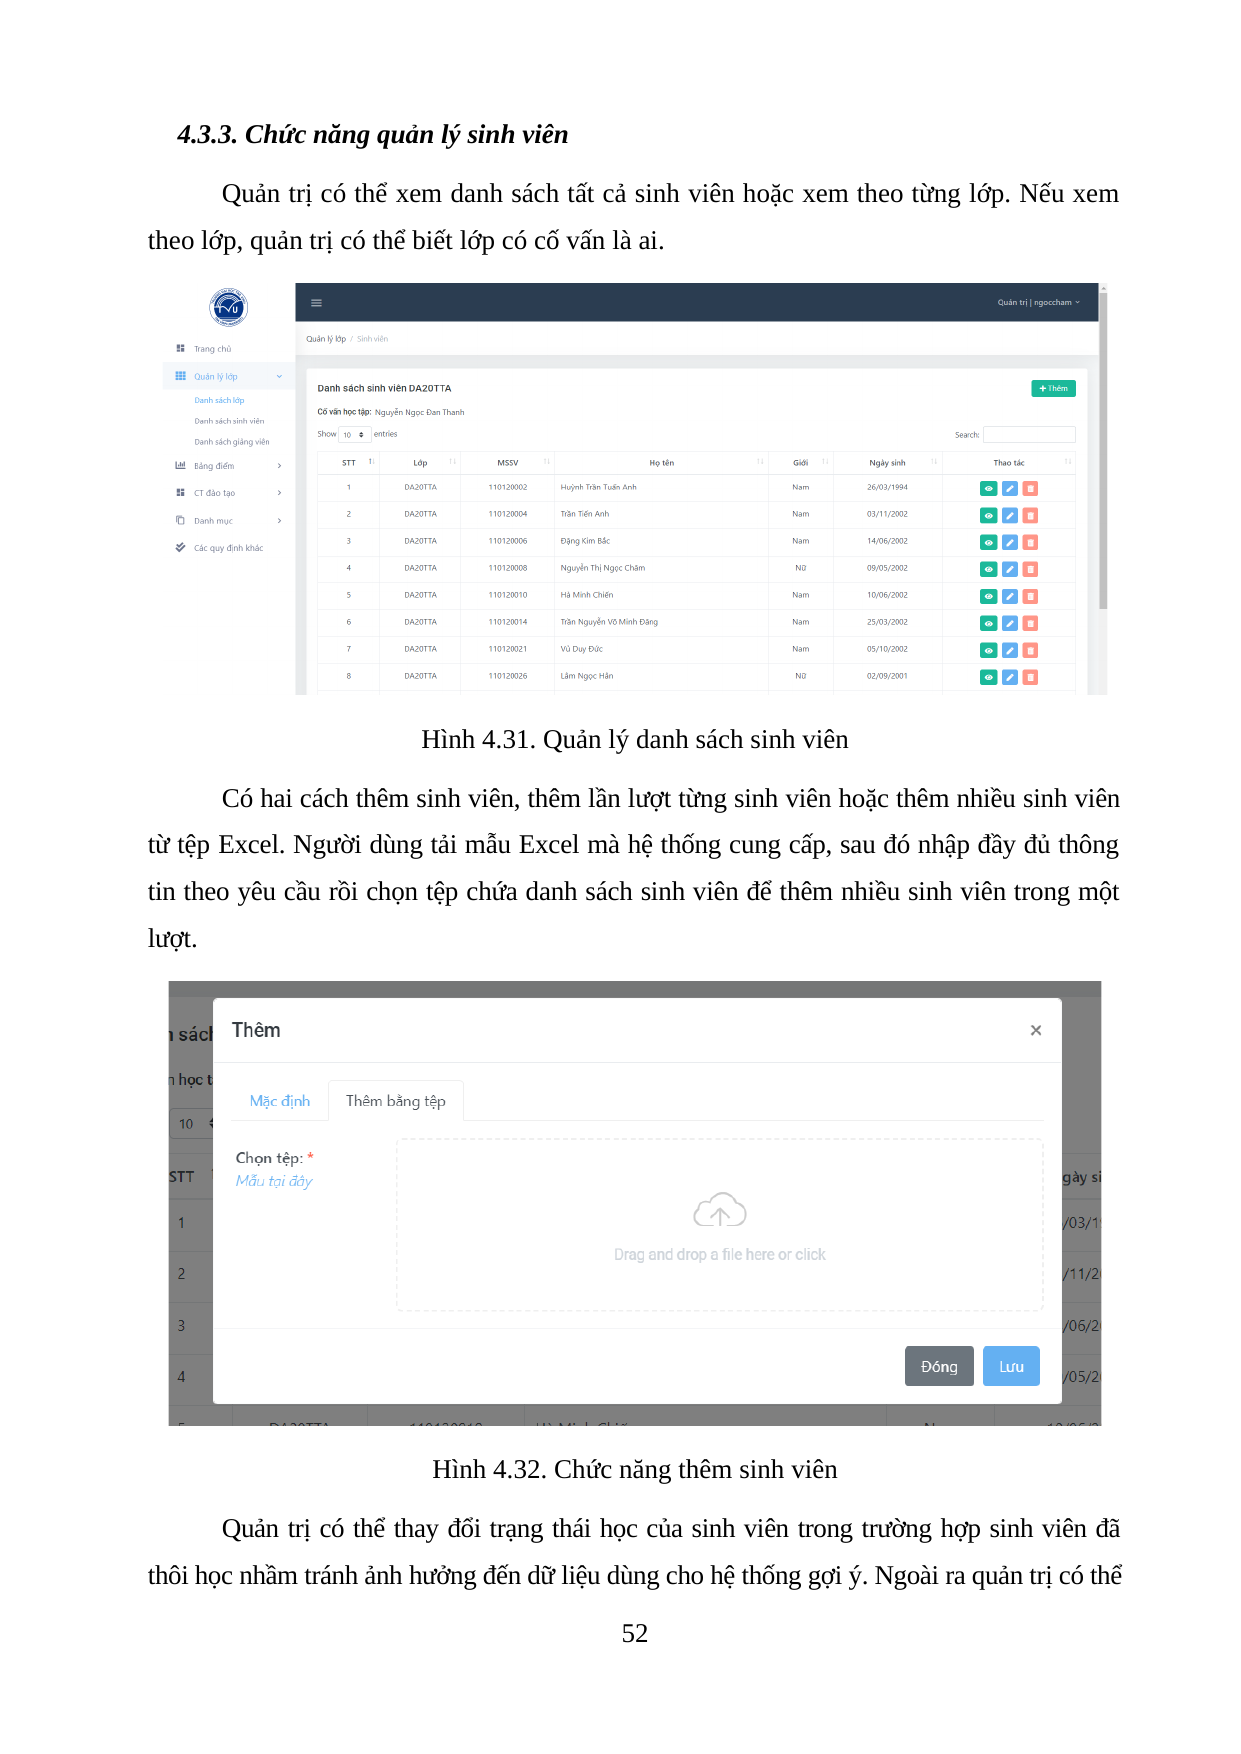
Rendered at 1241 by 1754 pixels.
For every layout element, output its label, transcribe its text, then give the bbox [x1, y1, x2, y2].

subtitle Chức năng quản lý sinh viên [177, 118, 1122, 149]
text Quản trị có thể xem danh sách tất cả sinh viên hoặc xem theo từng lớp. Nếu xem theo lớp, quản trị có thể biết lớp có cố vấn là ai. [148, 177, 1122, 255]
text Có hai cách thêm sinh viên, thêm lần lượt từng sinh viên hoặc thêm nhiều sinh viên từ tệp Excel. Người dùng tải mẫu Excel mà hệ thống cung cấp, sau đó nhập đầy đủ thông tin theo yêu cầu rồi chọn tệp chứa danh sách sinh viên để thêm nhiều sinh viên trong một lượt. [148, 782, 1122, 953]
picture [168, 981, 1102, 1426]
picture [162, 283, 1108, 695]
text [148, 1512, 1122, 1590]
